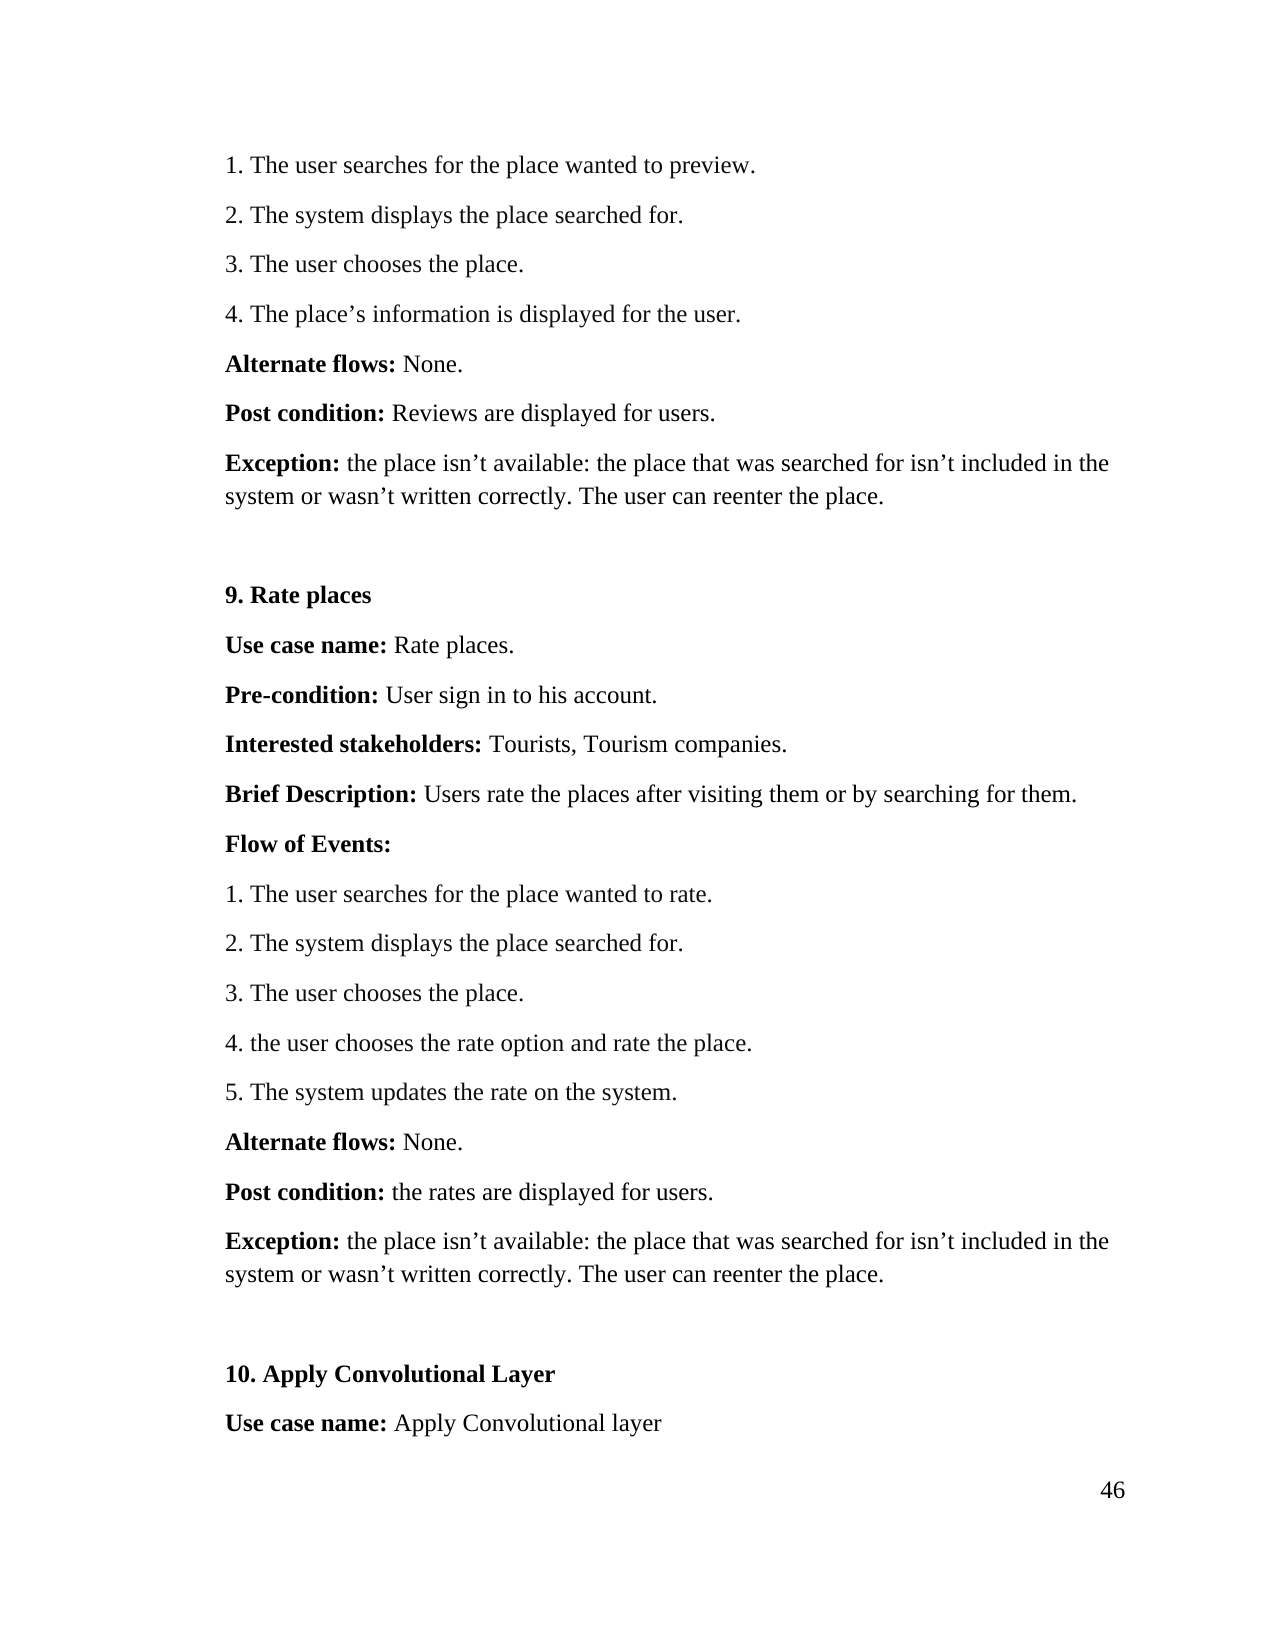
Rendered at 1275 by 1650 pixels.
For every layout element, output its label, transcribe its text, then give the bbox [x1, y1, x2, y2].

text Alternate flows: None. [225, 1127, 1125, 1156]
text 10. Apply Convolutional Layer [225, 1359, 1125, 1388]
text Brief Description: Users rate the places after visiting them or by searching for them. [225, 779, 1125, 808]
text 2. The system displays the place searched for. [225, 928, 1125, 957]
text 2. The system displays the place searched for. [225, 200, 1125, 228]
text 3. The user chooses the place. [225, 249, 1125, 278]
text 4. The place’s information is displayed for the user. [225, 299, 1125, 328]
text Exception: the place isn’t available: the place that was searched for isn’t included in the system or wasn’t written correctly. The user can reenter the place. [225, 448, 1125, 510]
text 5. The system updates the rate on the system. [225, 1077, 1125, 1106]
text Pre-condition: User sign in to his account. [225, 680, 1125, 709]
text Flow of Events: [225, 829, 1125, 858]
text Use case name: Rate places. [225, 630, 1125, 659]
text 1. The user searches for the place wanted to preview. [225, 150, 1125, 179]
text 3. The user chooses the place. [225, 978, 1125, 1007]
text Interested stakeholders: Tourists, Tourism companies. [225, 729, 1125, 758]
text 9. Rate places [225, 581, 1125, 609]
text Alternate flows: None. [225, 349, 1125, 377]
text Post condition: the rates are displayed for users. [225, 1177, 1125, 1206]
text 4. the user chooses the rate option and rate the place. [225, 1028, 1125, 1056]
text 1. The user searches for the place wanted to rate. [225, 879, 1125, 907]
text Exception: the place isn’t available: the place that was searched for isn’t included in the system or wasn’t written correctly. The user can reenter the place. [225, 1226, 1125, 1288]
text Use case name: Apply Convolutional layer [225, 1408, 1125, 1437]
text Post condition: Reviews are displayed for users. [225, 398, 1125, 427]
